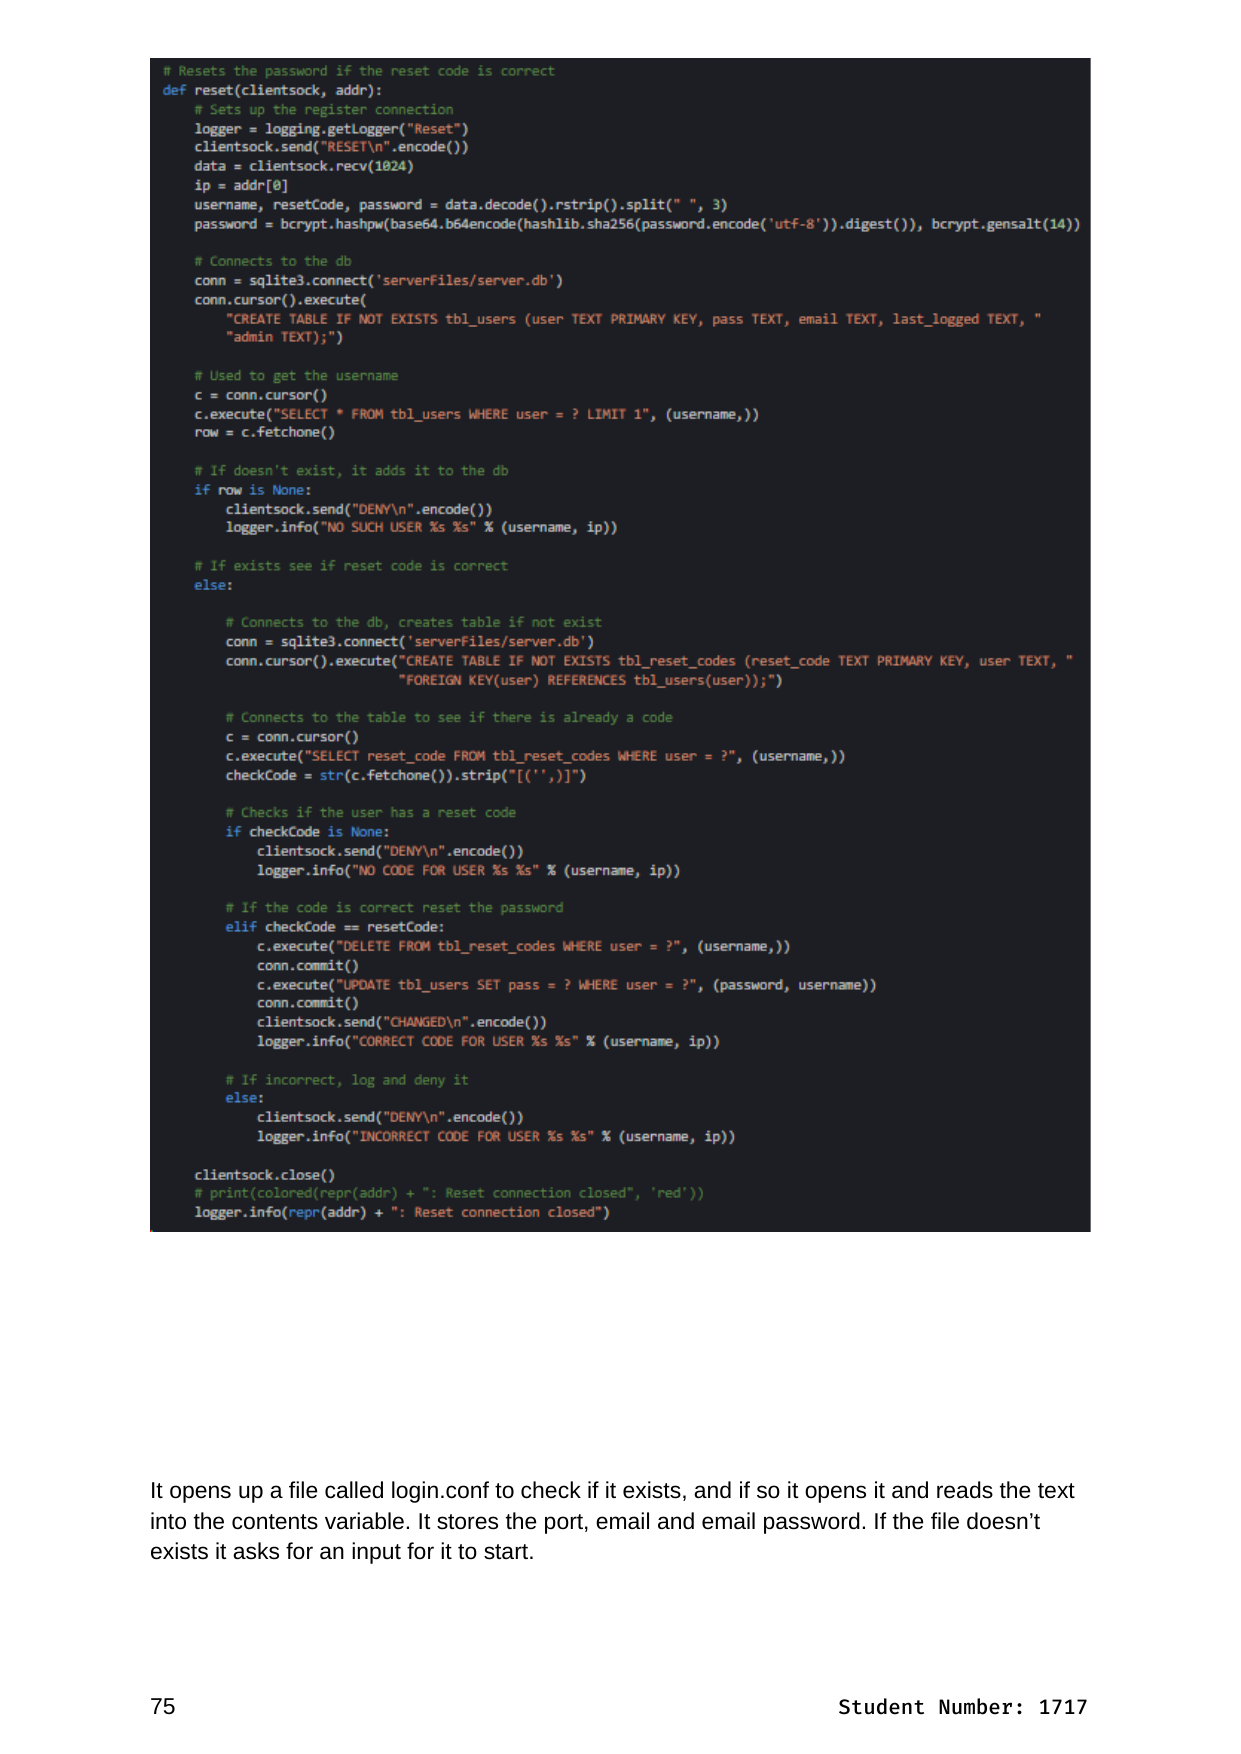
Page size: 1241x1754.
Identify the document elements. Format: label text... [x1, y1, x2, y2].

text It opens up a file called login.conf to check if it exists, and if so it opens it and reads the text into the contents variable. It stores the port, email and email password. If the file doesn’t exists it asks for an input for it to start. [150, 1477, 1090, 1564]
picture [150, 58, 1091, 1232]
